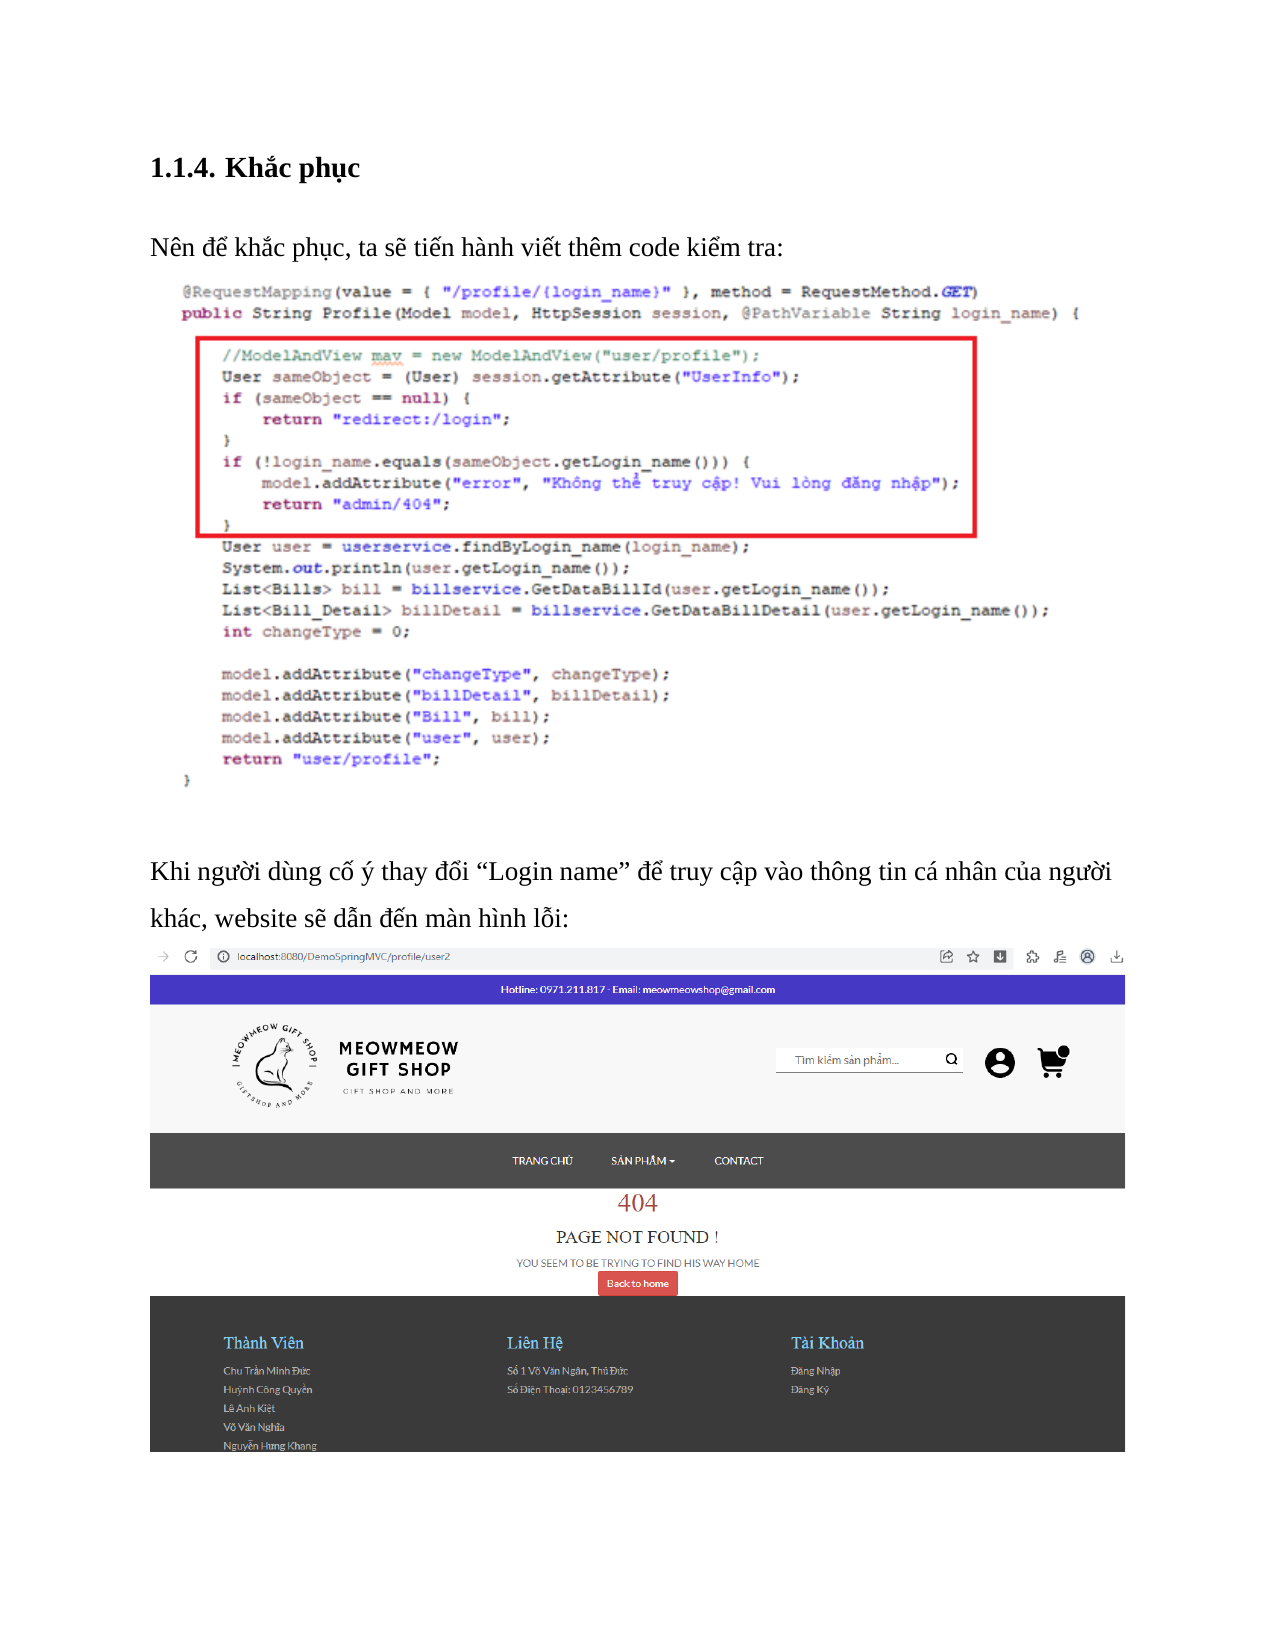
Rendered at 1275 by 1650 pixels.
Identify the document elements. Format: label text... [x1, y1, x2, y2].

text Khi người dùng cố ý thay đổi “Login name” để truy cập vào thông tin cá nhân của người khác, website sẽ dẫn đến màn hình lỗi: [150, 855, 1125, 933]
text Nên để khắc phục, ta sẽ tiến hành viết thêm code kiểm tra: [150, 231, 1125, 262]
subtitle Khắc phục [150, 150, 1125, 183]
picture [150, 948, 1125, 1452]
picture [150, 278, 1125, 824]
